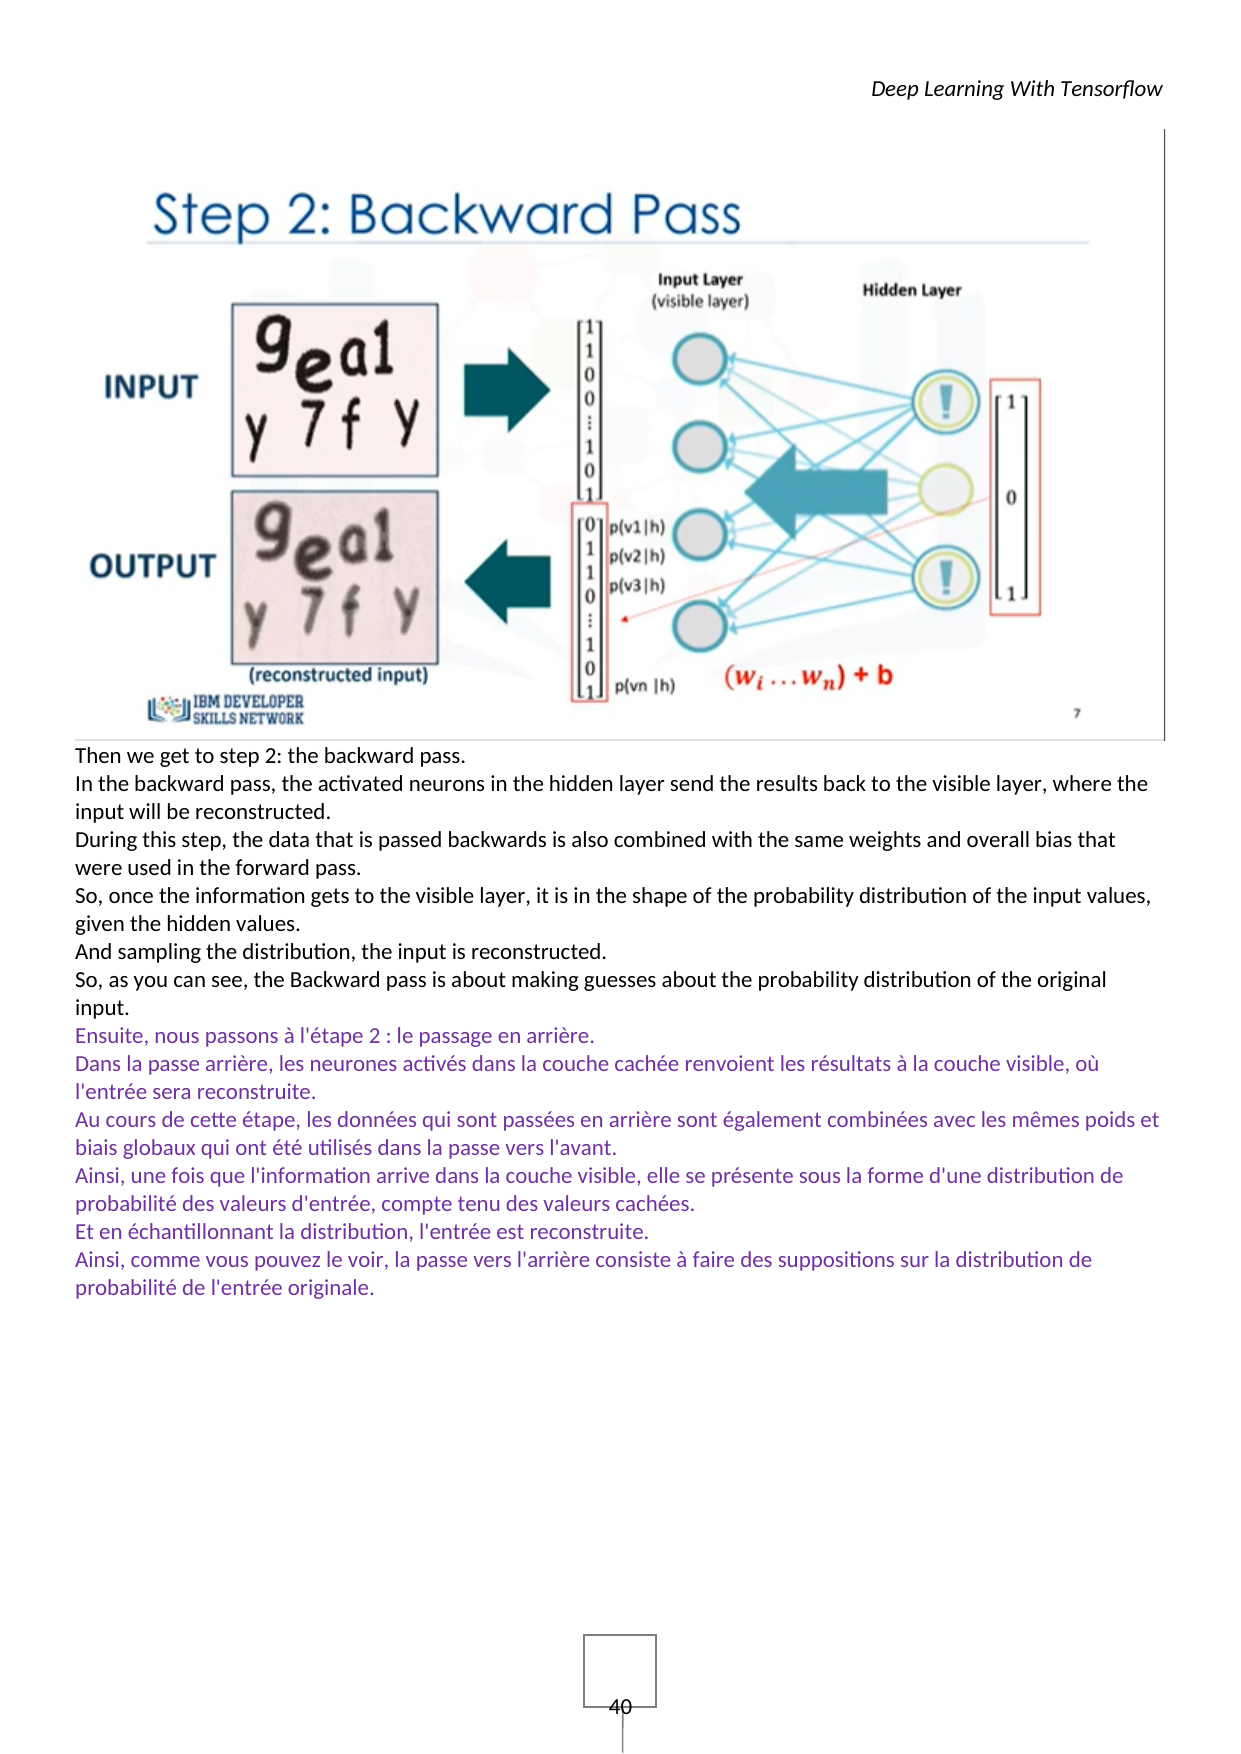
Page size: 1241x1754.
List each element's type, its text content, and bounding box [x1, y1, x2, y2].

text Et en échantillonnant la distribution, l'entrée est reconstruite. [75, 1217, 1165, 1245]
text In the backward pass, the activated neurons in the hidden layer send the results back to the visible layer, where the input will be reconstructed. [75, 769, 1165, 825]
text Then we get to step 2: the backward pass. [75, 741, 1165, 769]
picture [75, 129, 1166, 741]
text So, once the information gets to the visible layer, it is in the shape of the probability distribution of the input values, given the hidden values. [75, 881, 1165, 937]
text And sampling the distribution, the input is reconstructed. [75, 937, 1165, 965]
text So, as you can see, the Backward pass is about making guesses about the probability distribution of the original input. [75, 965, 1165, 1021]
text Ainsi, comme vous pouvez le voir, la passe vers l'arrière consiste à faire des suppositions sur la distribution de probabilité de l'entrée originale. [75, 1245, 1165, 1301]
text Au cours de cette étape, les données qui sont passées en arrière sont également combinées avec les mêmes poids et biais globaux qui ont été utilisés dans la passe vers l'avant. [75, 1105, 1165, 1161]
text Ainsi, une fois que l'information arrive dans la couche visible, elle se présente sous la forme d'une distribution de probabilité des valeurs d'entrée, compte tenu des valeurs cachées. [75, 1161, 1165, 1217]
text Ensuite, nous passons à l'étape 2 : le passage en arrière. [75, 1021, 1165, 1049]
text Dans la passe arrière, les neurones activés dans la couche cachée renvoient les résultats à la couche visible, où l'entrée sera reconstruite. [75, 1049, 1165, 1105]
text During this step, the data that is passed backwards is also combined with the same weights and overall bias that were used in the forward pass. [75, 825, 1165, 881]
